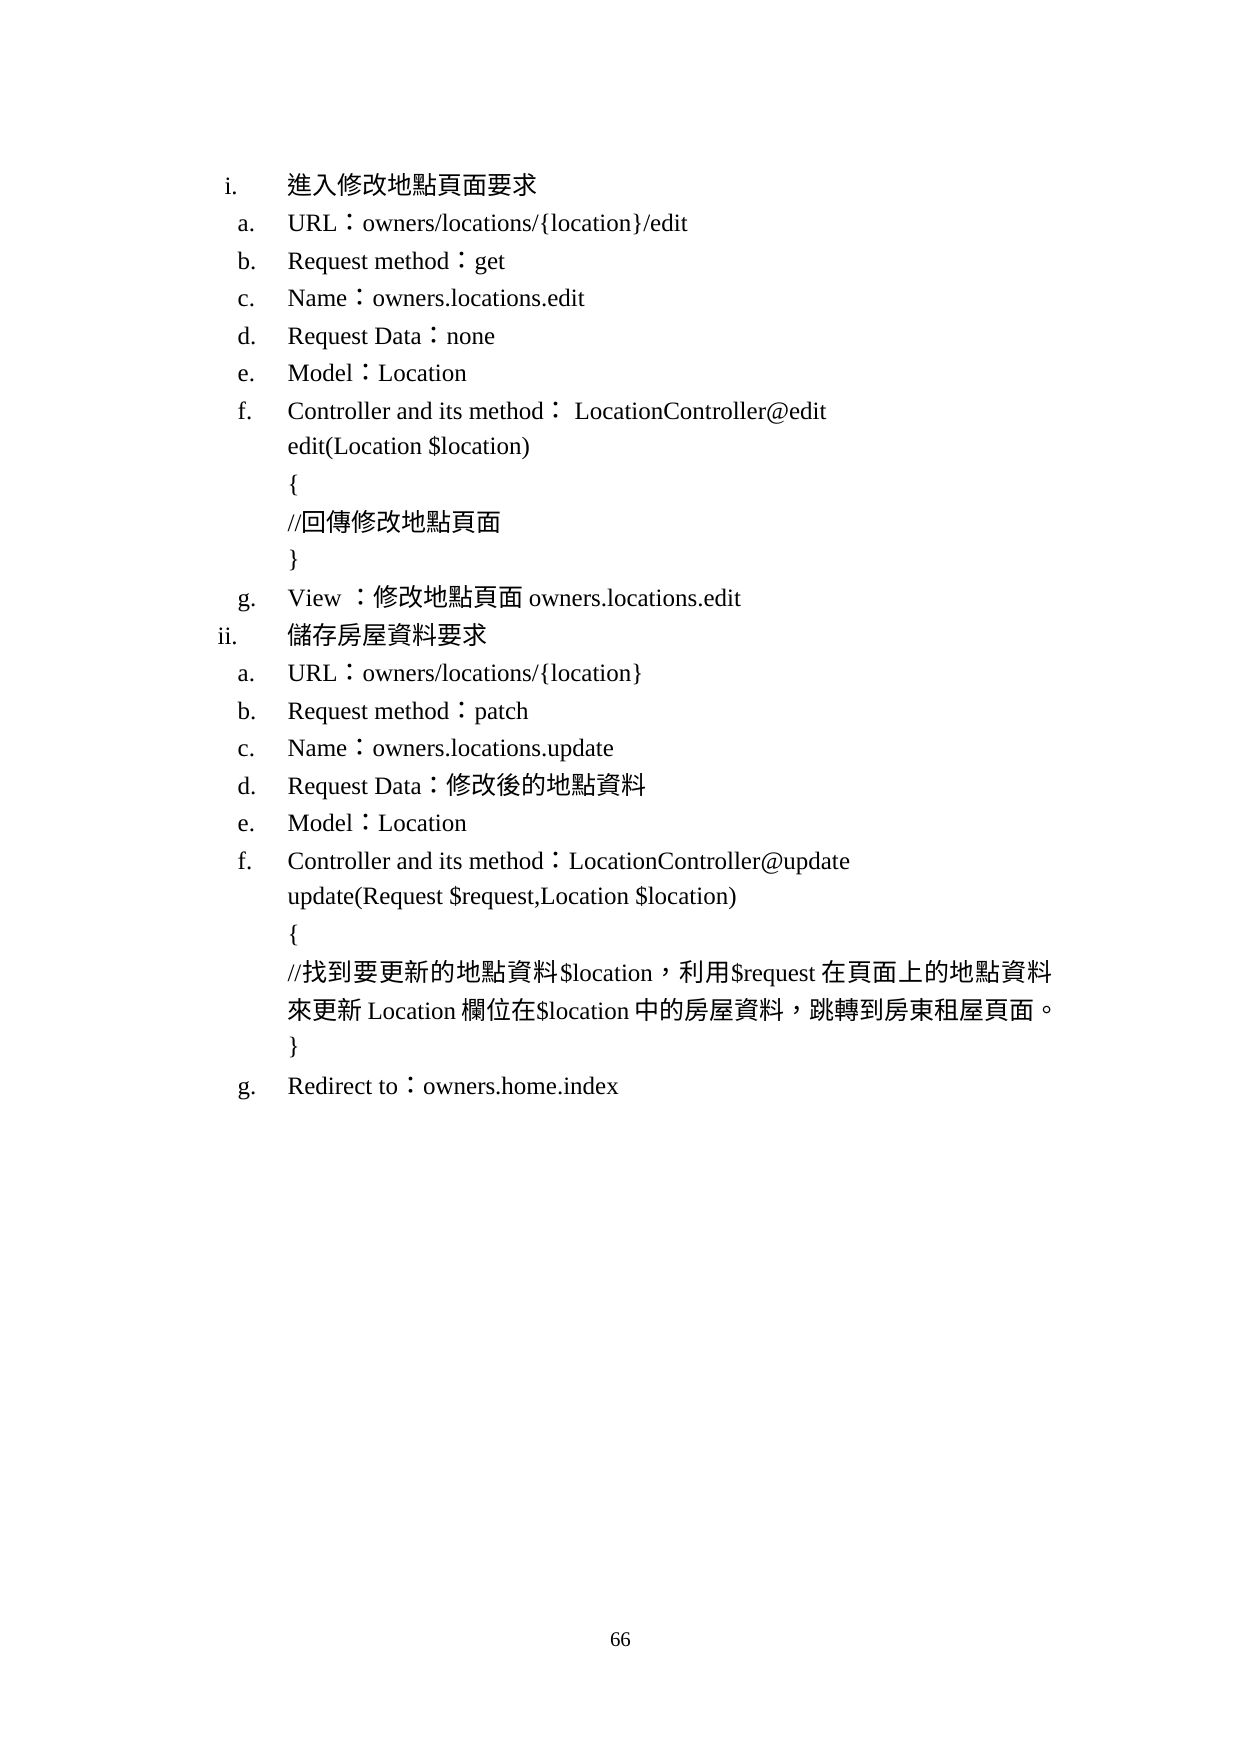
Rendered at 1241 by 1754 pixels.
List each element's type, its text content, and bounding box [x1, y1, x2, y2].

list URL：owners/locations/{location} [237, 652, 1053, 689]
list URL：owners/locations/{location}/edit [237, 202, 1053, 239]
list Controller and its method：LocationController@update [237, 839, 1053, 877]
list Model：Location [237, 352, 1053, 389]
list Request Data：修改後的地點資料 [237, 764, 1053, 802]
list } [287, 1027, 1053, 1064]
list { [287, 914, 1053, 952]
list 進入修改地點頁面要求 [237, 164, 1053, 202]
list Name：owners.locations.edit [237, 277, 1053, 314]
list Request Data：none [237, 314, 1053, 352]
list Request method：patch [237, 689, 1053, 727]
list Controller and its method： LocationController@edit [237, 389, 1053, 427]
list View ：修改地點頁面 owners.locations.edit [237, 577, 1053, 614]
list Name：owners.locations.update [237, 727, 1053, 764]
list Request method：get [237, 239, 1053, 277]
list //找到要更新的地點資料$location，利用$request在頁面上的地點資料來更新Location欄位在$location中的房屋資料，跳轉到房東租屋頁面。 [287, 952, 1053, 1027]
list } [287, 539, 1053, 577]
list 儲存房屋資料要求 [237, 614, 1053, 652]
list update(Request $request,Location $location) [287, 877, 1053, 914]
list edit(Location $location) [287, 427, 1053, 464]
list { [287, 464, 1053, 502]
list Redirect to：owners.home.index [237, 1064, 1053, 1102]
list Model：Location [237, 802, 1053, 839]
list //回傳修改地點頁面 [287, 502, 1053, 539]
